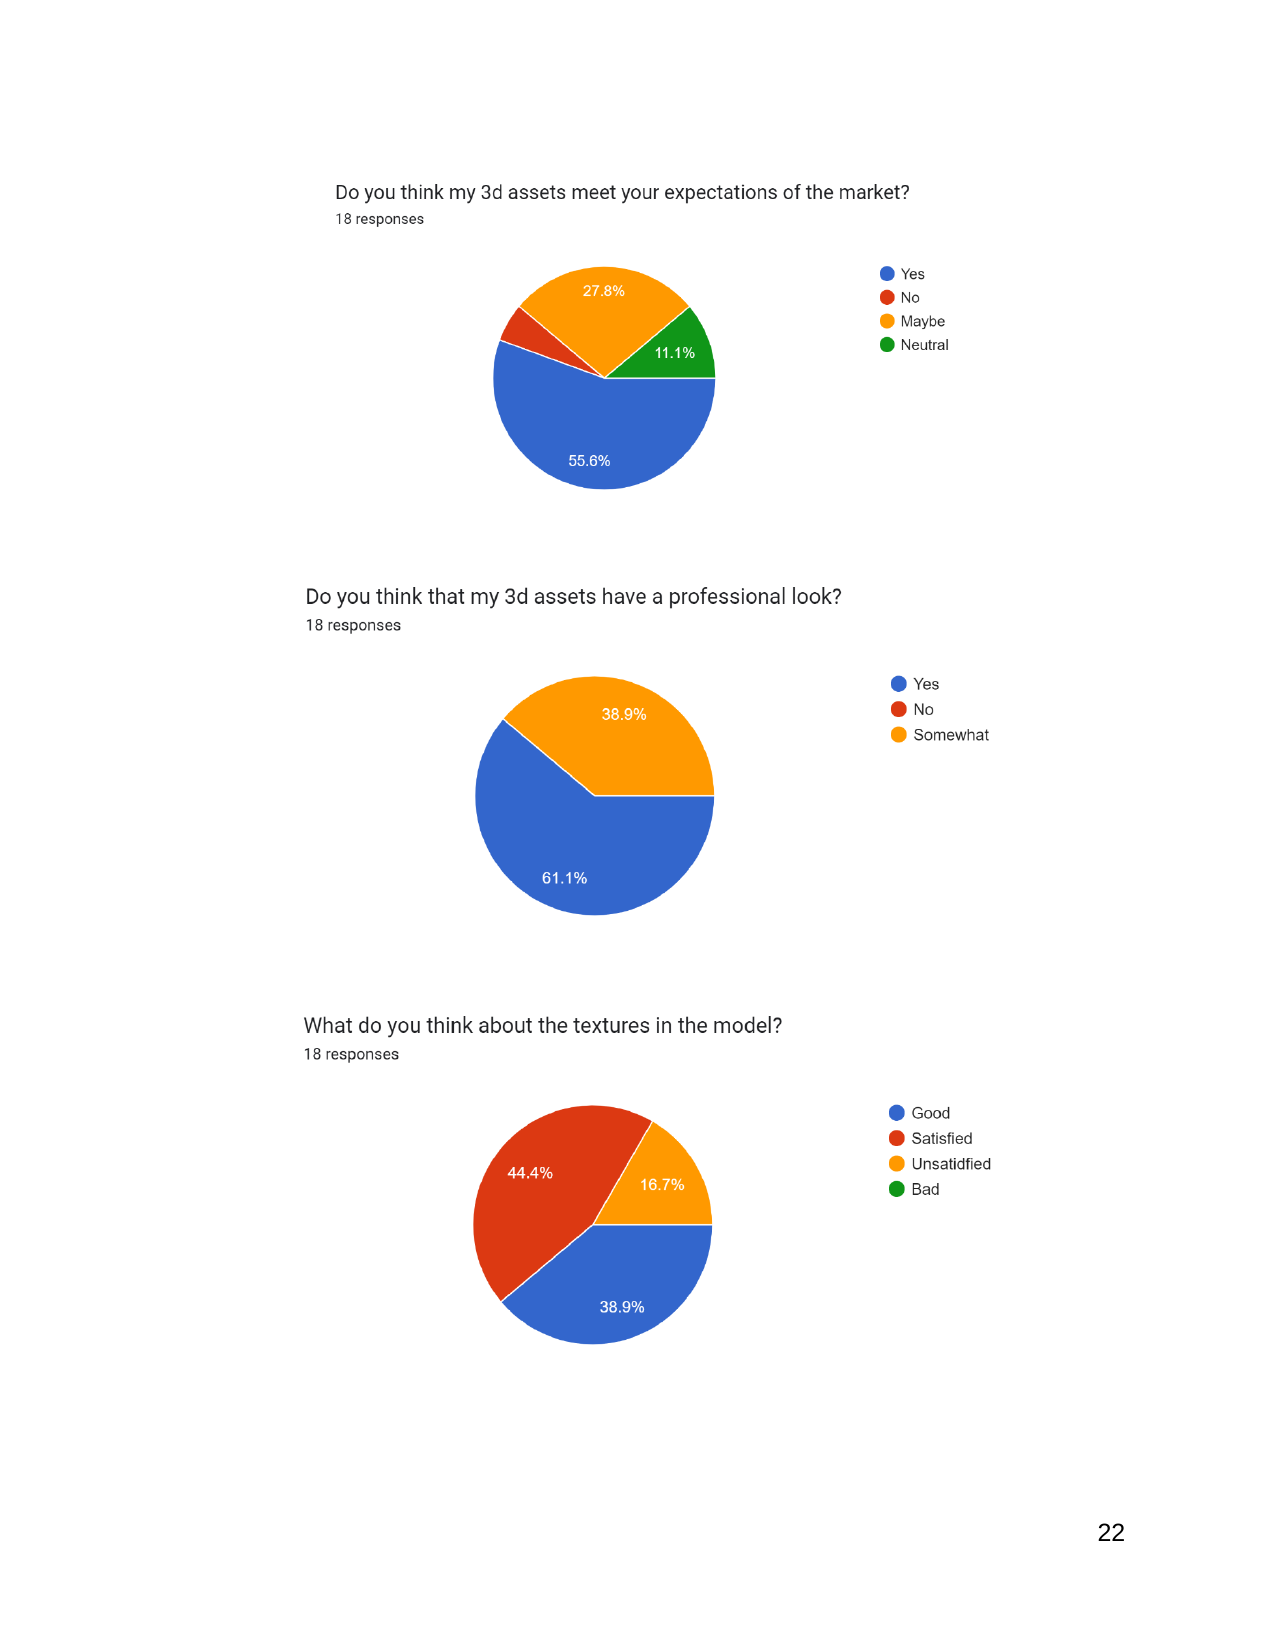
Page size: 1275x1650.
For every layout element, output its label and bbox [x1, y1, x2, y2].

picture [273, 550, 1002, 961]
picture [271, 979, 1004, 1390]
picture [305, 150, 970, 532]
